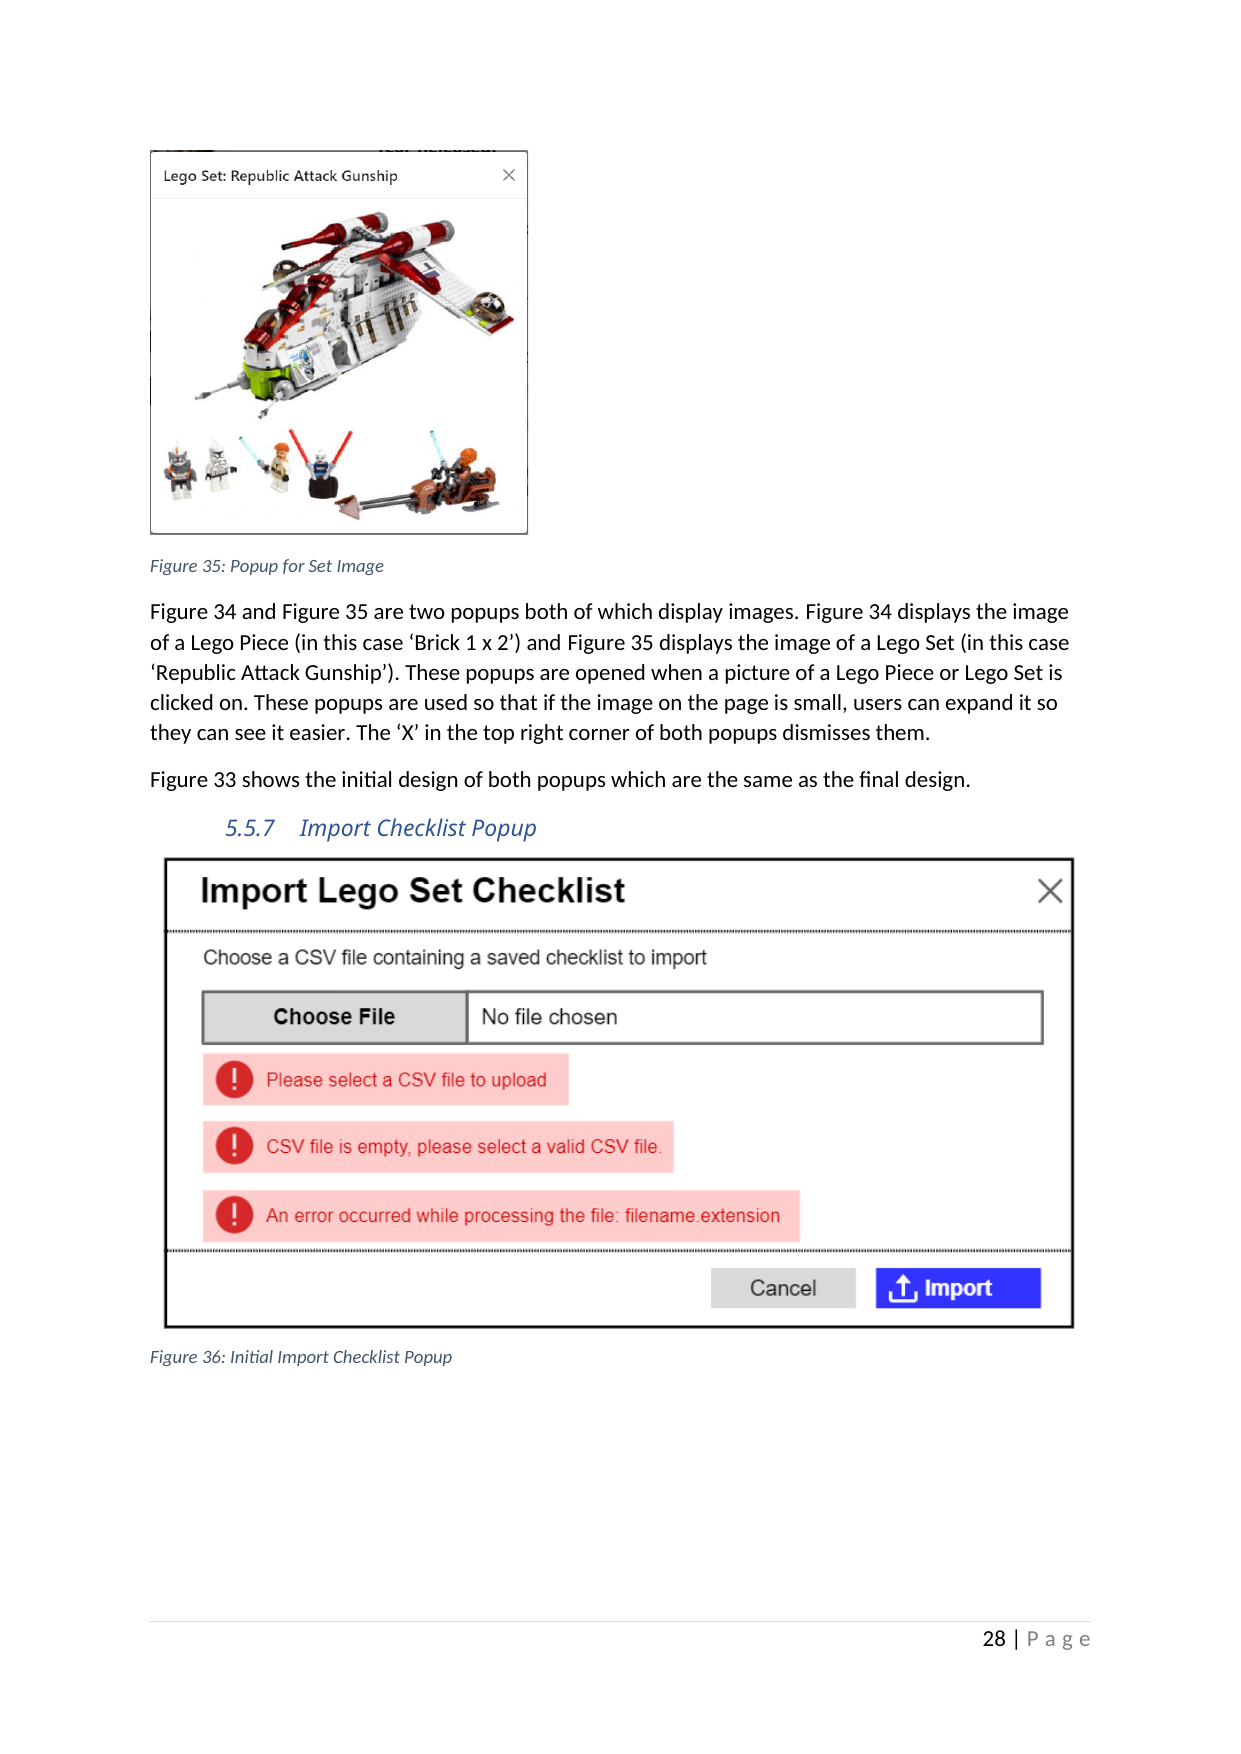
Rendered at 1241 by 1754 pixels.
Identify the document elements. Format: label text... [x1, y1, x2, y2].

subtitle Import Checklist Popup [225, 812, 1090, 843]
picture [150, 845, 1091, 1344]
text Figure 33 shows the initial design of both popups which are the same as the final design. [150, 765, 1090, 793]
text Figure 34 and Figure 35 are two popups both of which display images. Figure 34 displays the image of a Lego Piece (in this case ‘Brick 1 x 2’) and Figure 35 displays the image of a Lego Set (in this case ‘Republic Attack Gunship’). These popups are opened when a picture of a Lego Piece or Lego Set is clicked on. These popups are used so that if the image on the page is small, users can expand it so they can see it easier. The ‘X’ in the top right corner of both popups dismisses them. [150, 597, 1090, 746]
picture [150, 150, 529, 535]
